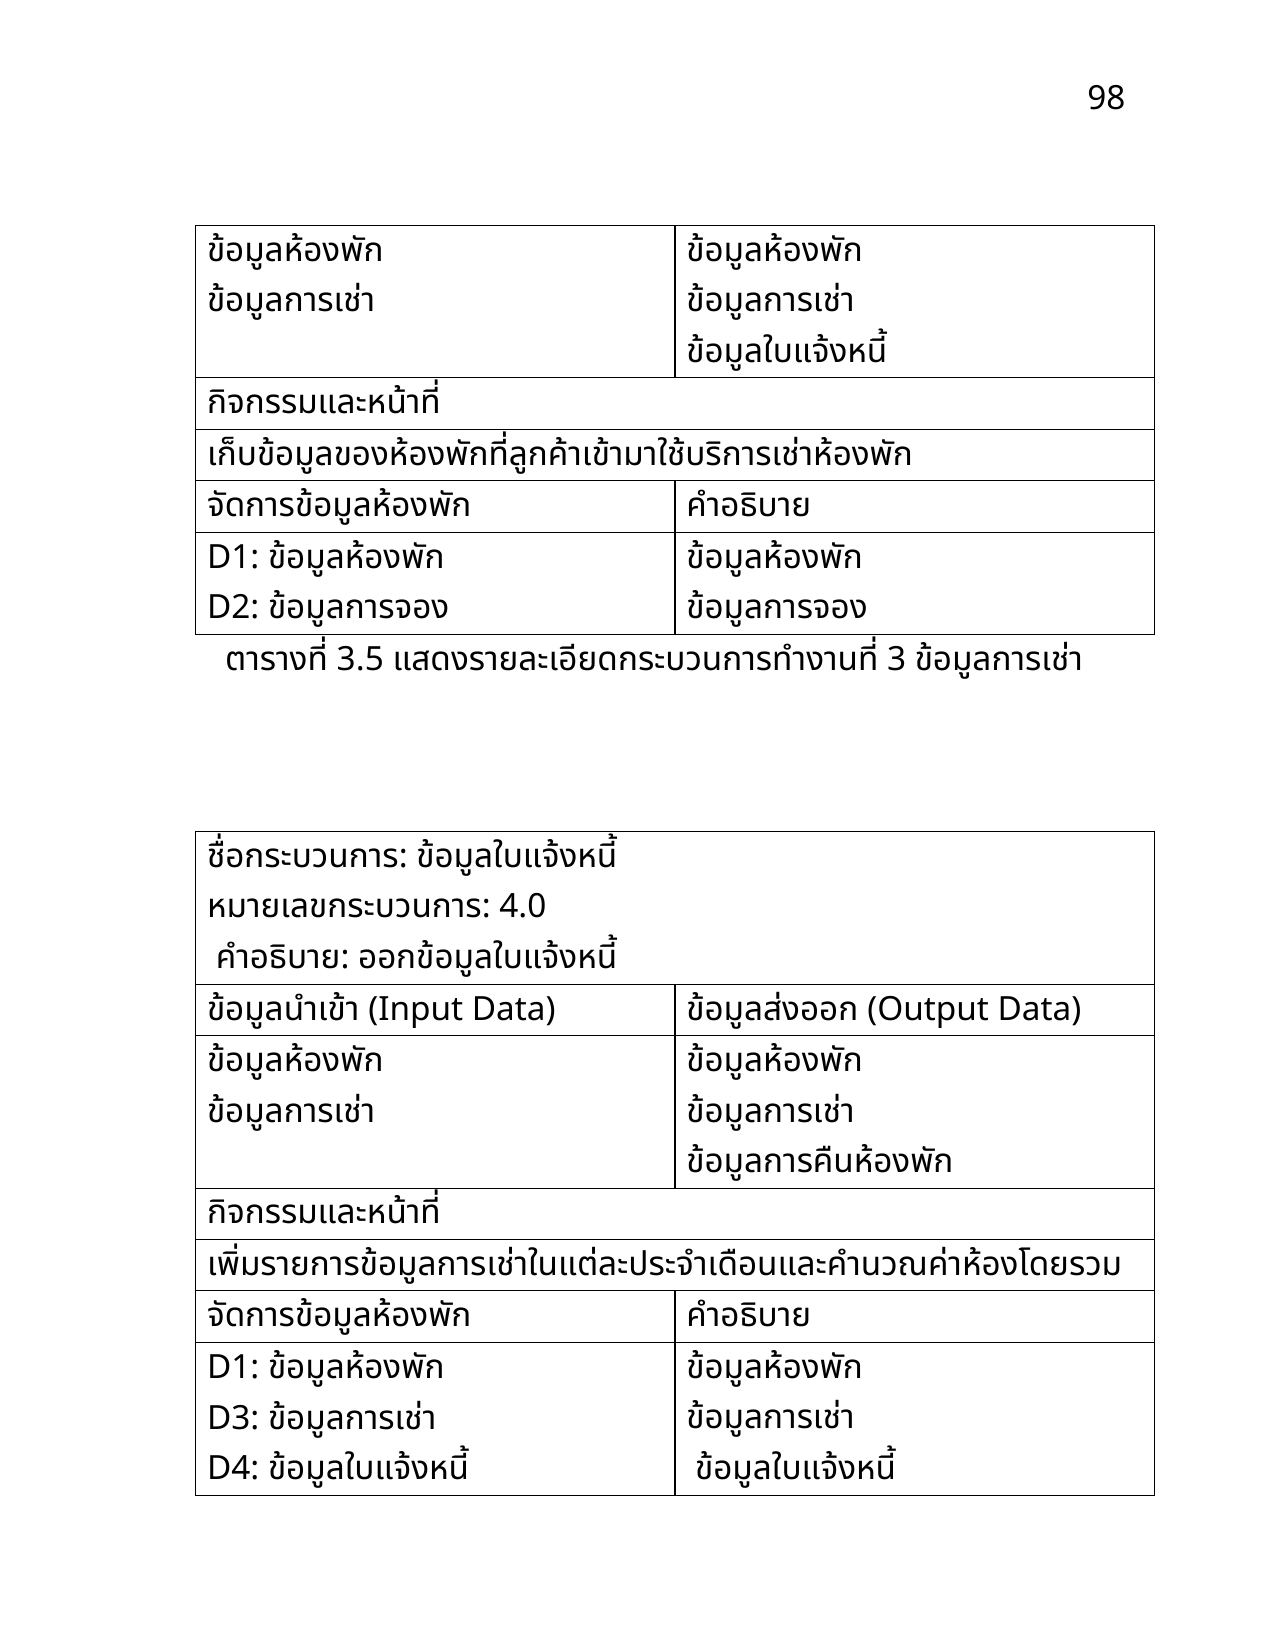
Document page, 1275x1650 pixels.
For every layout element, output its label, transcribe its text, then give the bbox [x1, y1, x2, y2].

table_cell ข้อมูลส่งออก (Output Data) [676, 985, 1154, 1035]
table_cell เพิ่มรายการข้อมูลการเช่าในแต่ละประจำเดือนและคำนวณค่าห้องโดยรวม [196, 1240, 1154, 1290]
table_cell เก็บข้อมูลของห้องพักที่ลูกค้าเข้ามาใช้บริการเช่าห้องพัก [196, 430, 1154, 480]
table_cell D1: ข้อมูลห้องพัก D2: ข้อมูลการจอง [196, 533, 674, 634]
table_cell กิจกรรมและหน้าที่ [196, 378, 675, 429]
table_cell ข้อมูลนำเข้า (Input Data) [196, 985, 674, 1035]
table_header [675, 832, 1154, 983]
table_cell ข้อมูลห้องพัก ข้อมูลการเช่า ข้อมูลใบแจ้งหนี้ [676, 226, 1154, 377]
table_cell D1: ข้อมูลห้องพัก D3: ข้อมูลการเช่า D4: ข้อมูลใบแจ้งหนี้ [196, 1343, 674, 1495]
table_cell ข้อมูลห้องพัก ข้อมูลการเช่า [196, 1036, 674, 1187]
table_cell จัดการข้อมูลห้องพัก [196, 1291, 674, 1342]
table_cell จัดการข้อมูลห้องพัก [196, 481, 674, 532]
table_cell [675, 1189, 1154, 1239]
table_cell ข้อมูลห้องพัก ข้อมูลการจอง [676, 533, 1154, 634]
table_cell ข้อมูลห้องพัก ข้อมูลการเช่า ข้อมูลใบแจ้งหนี้ [676, 1343, 1154, 1495]
table_cell ข้อมูลห้องพัก ข้อมูลการเช่า [196, 226, 674, 377]
table_cell ข้อมูลห้องพัก ข้อมูลการเช่า ข้อมูลการคืนห้องพัก [676, 1036, 1154, 1187]
table_cell คำอธิบาย [676, 481, 1154, 532]
table_cell [675, 378, 1154, 429]
table_cell กิจกรรมและหน้าที่ [196, 1189, 675, 1239]
table_header ชื่อกระบวนการ: ข้อมูลใบแจ้งหนี้ หมายเลขกระบวนการ: 4.0 คำอธิบาย: ออกข้อมูลใบแจ้งหนี้ [196, 832, 675, 983]
table_cell คำอธิบาย [676, 1291, 1154, 1342]
